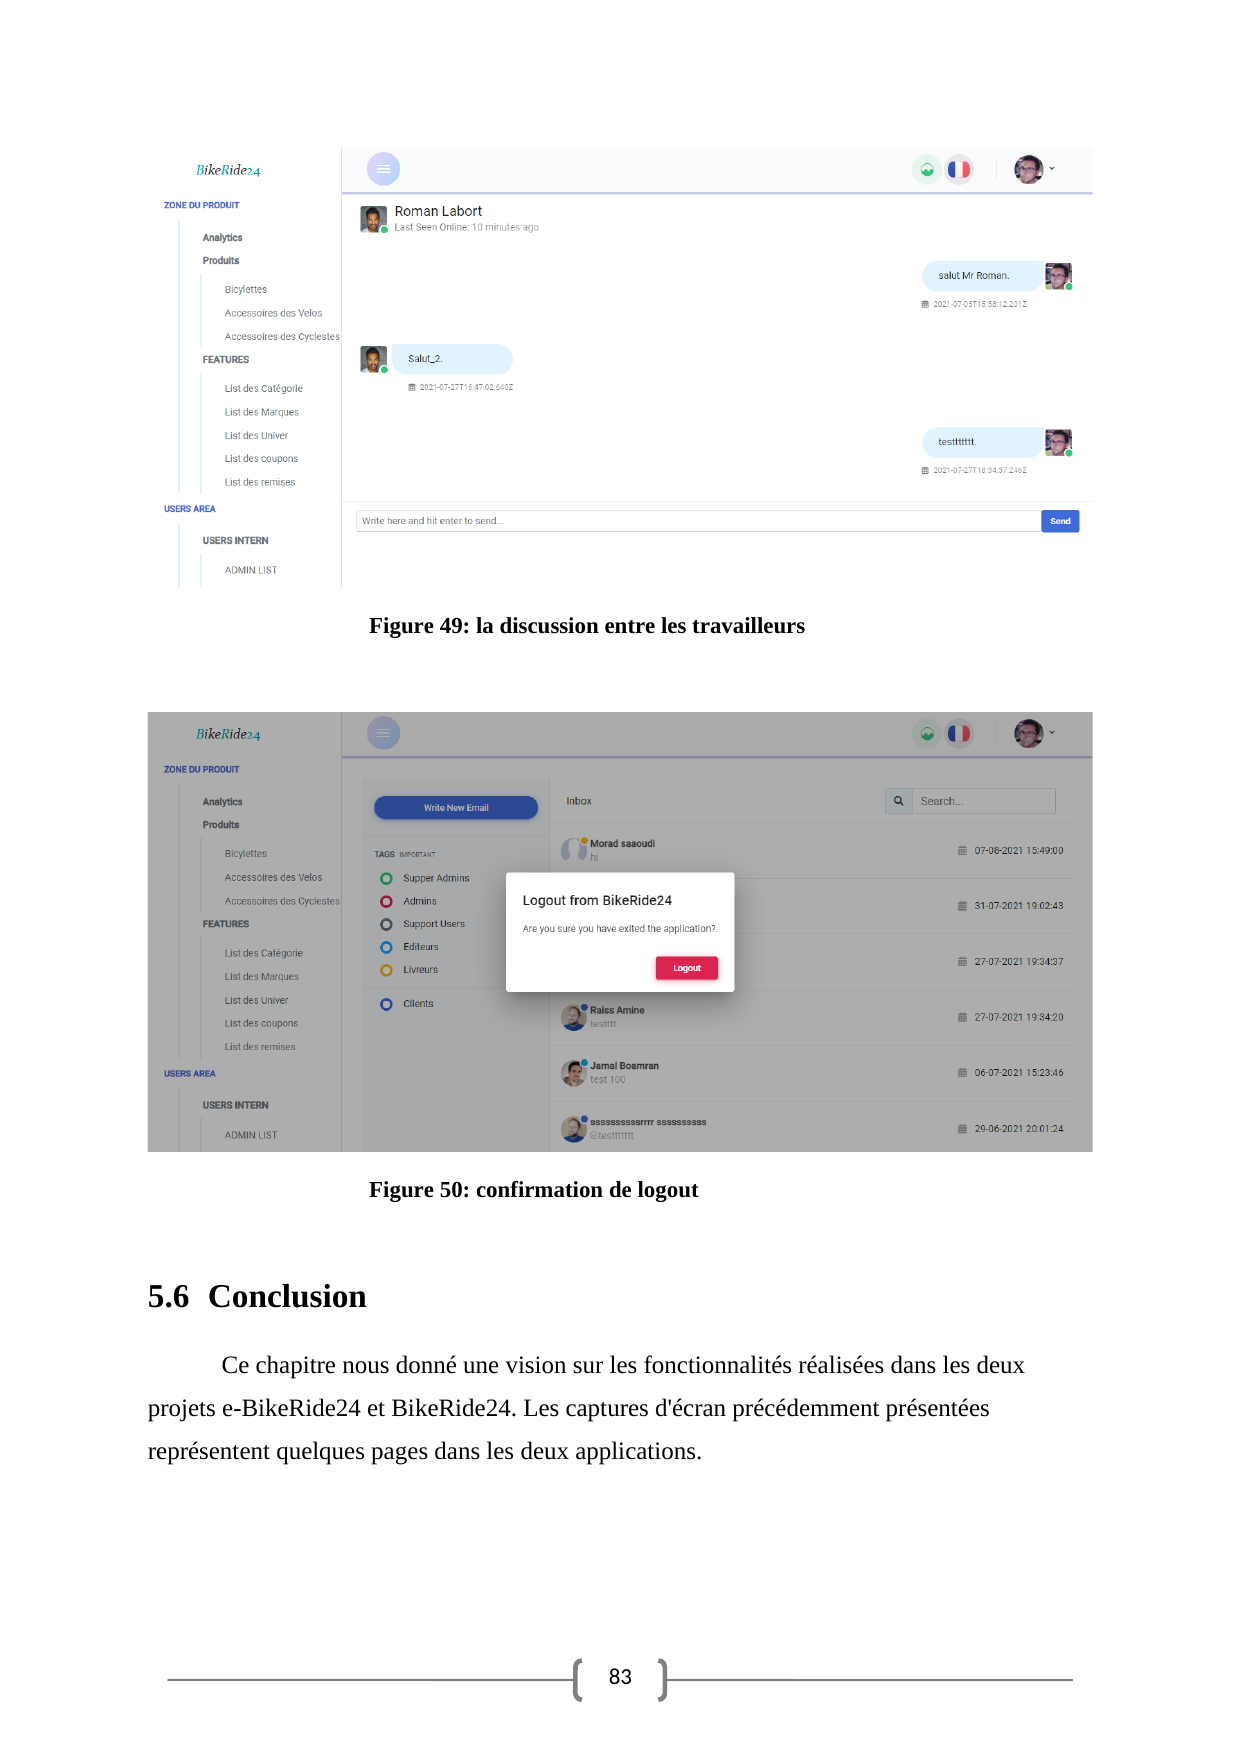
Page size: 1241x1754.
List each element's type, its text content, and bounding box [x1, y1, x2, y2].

picture [147, 712, 1093, 1152]
picture [147, 147, 1093, 587]
subtitle Conclusion [148, 1277, 1093, 1315]
text Ce chapitre nous donné une vision sur les fonctionnalités réalisées dans les deux projets e-BikeRide24 et BikeRide24. Les captures d'écran précédemment présentées représentent quelques pages dans les deux applications. [148, 1350, 1093, 1465]
